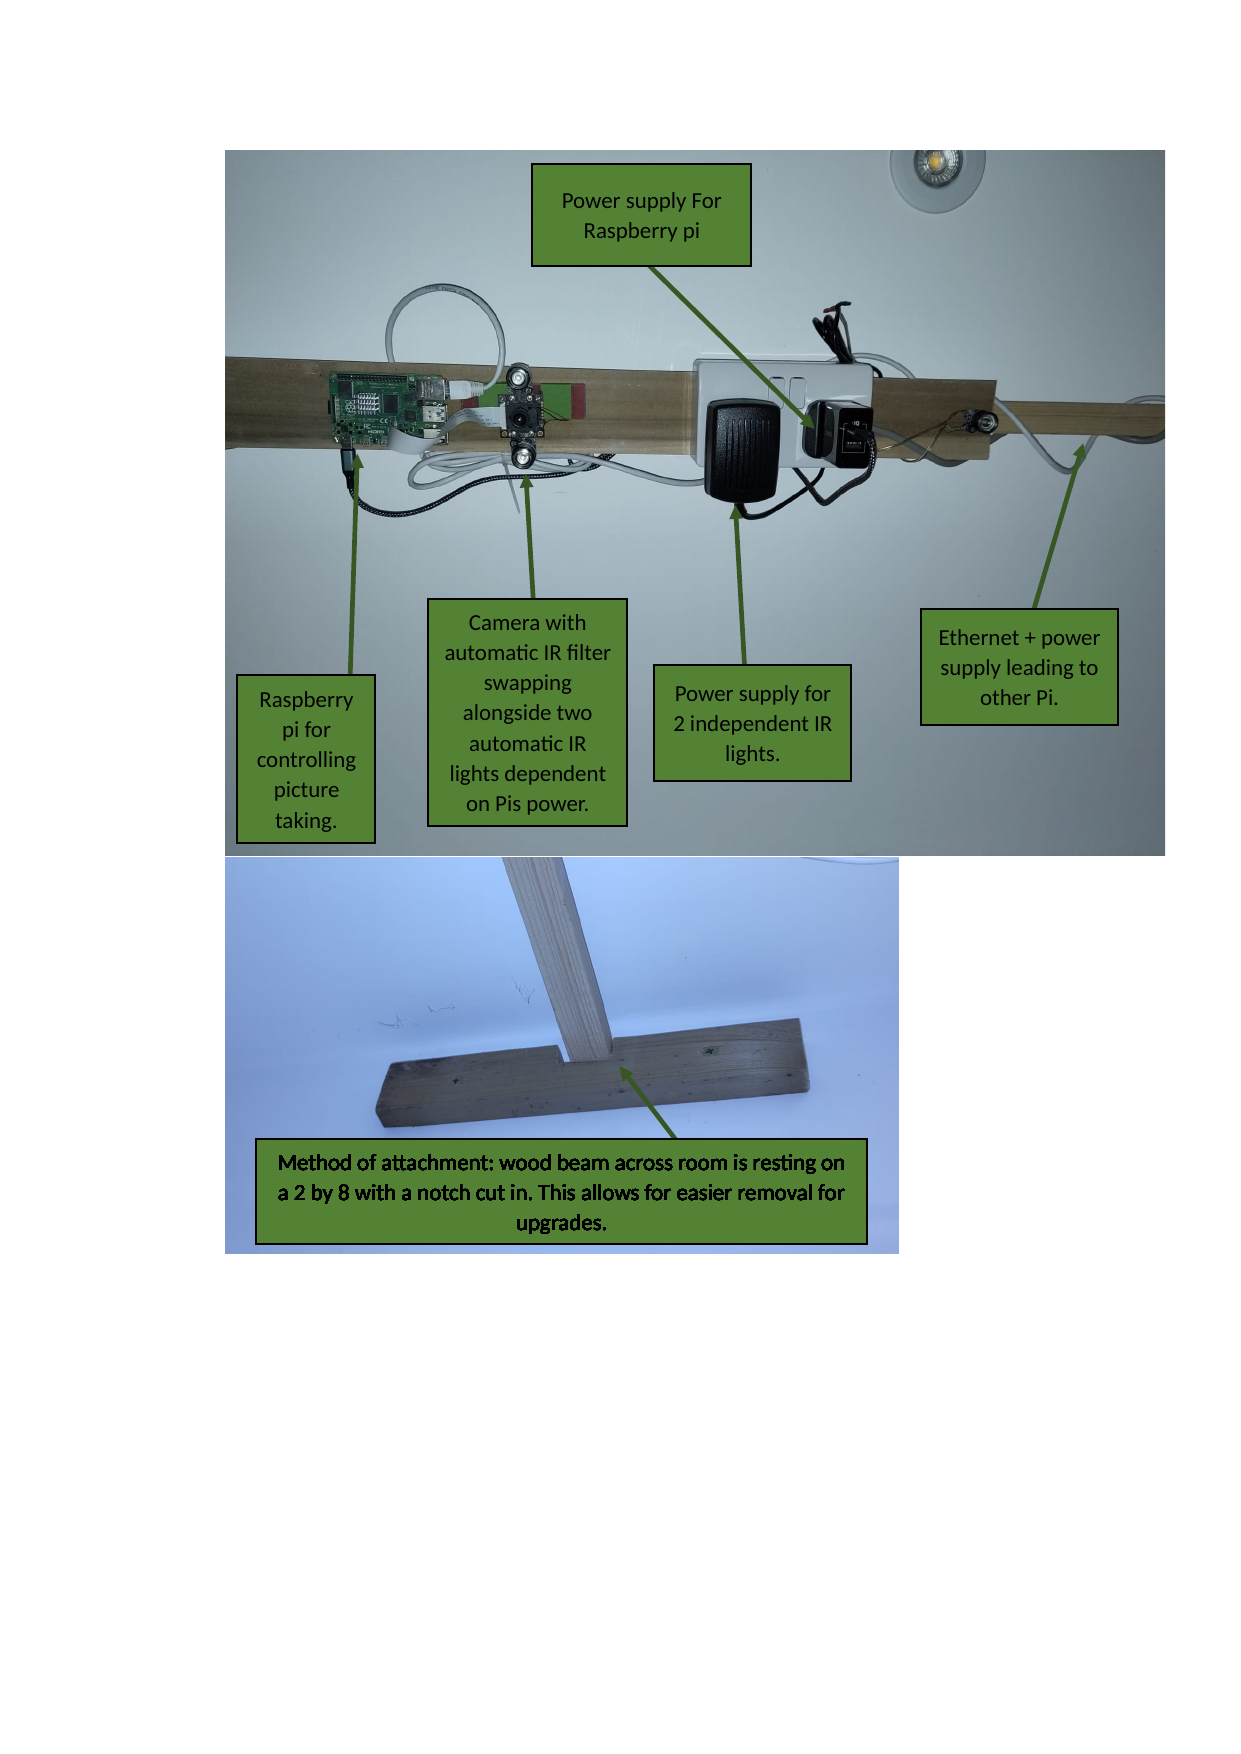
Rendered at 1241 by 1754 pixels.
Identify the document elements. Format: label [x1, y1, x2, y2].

picture [225, 150, 1166, 856]
picture [225, 857, 899, 1254]
